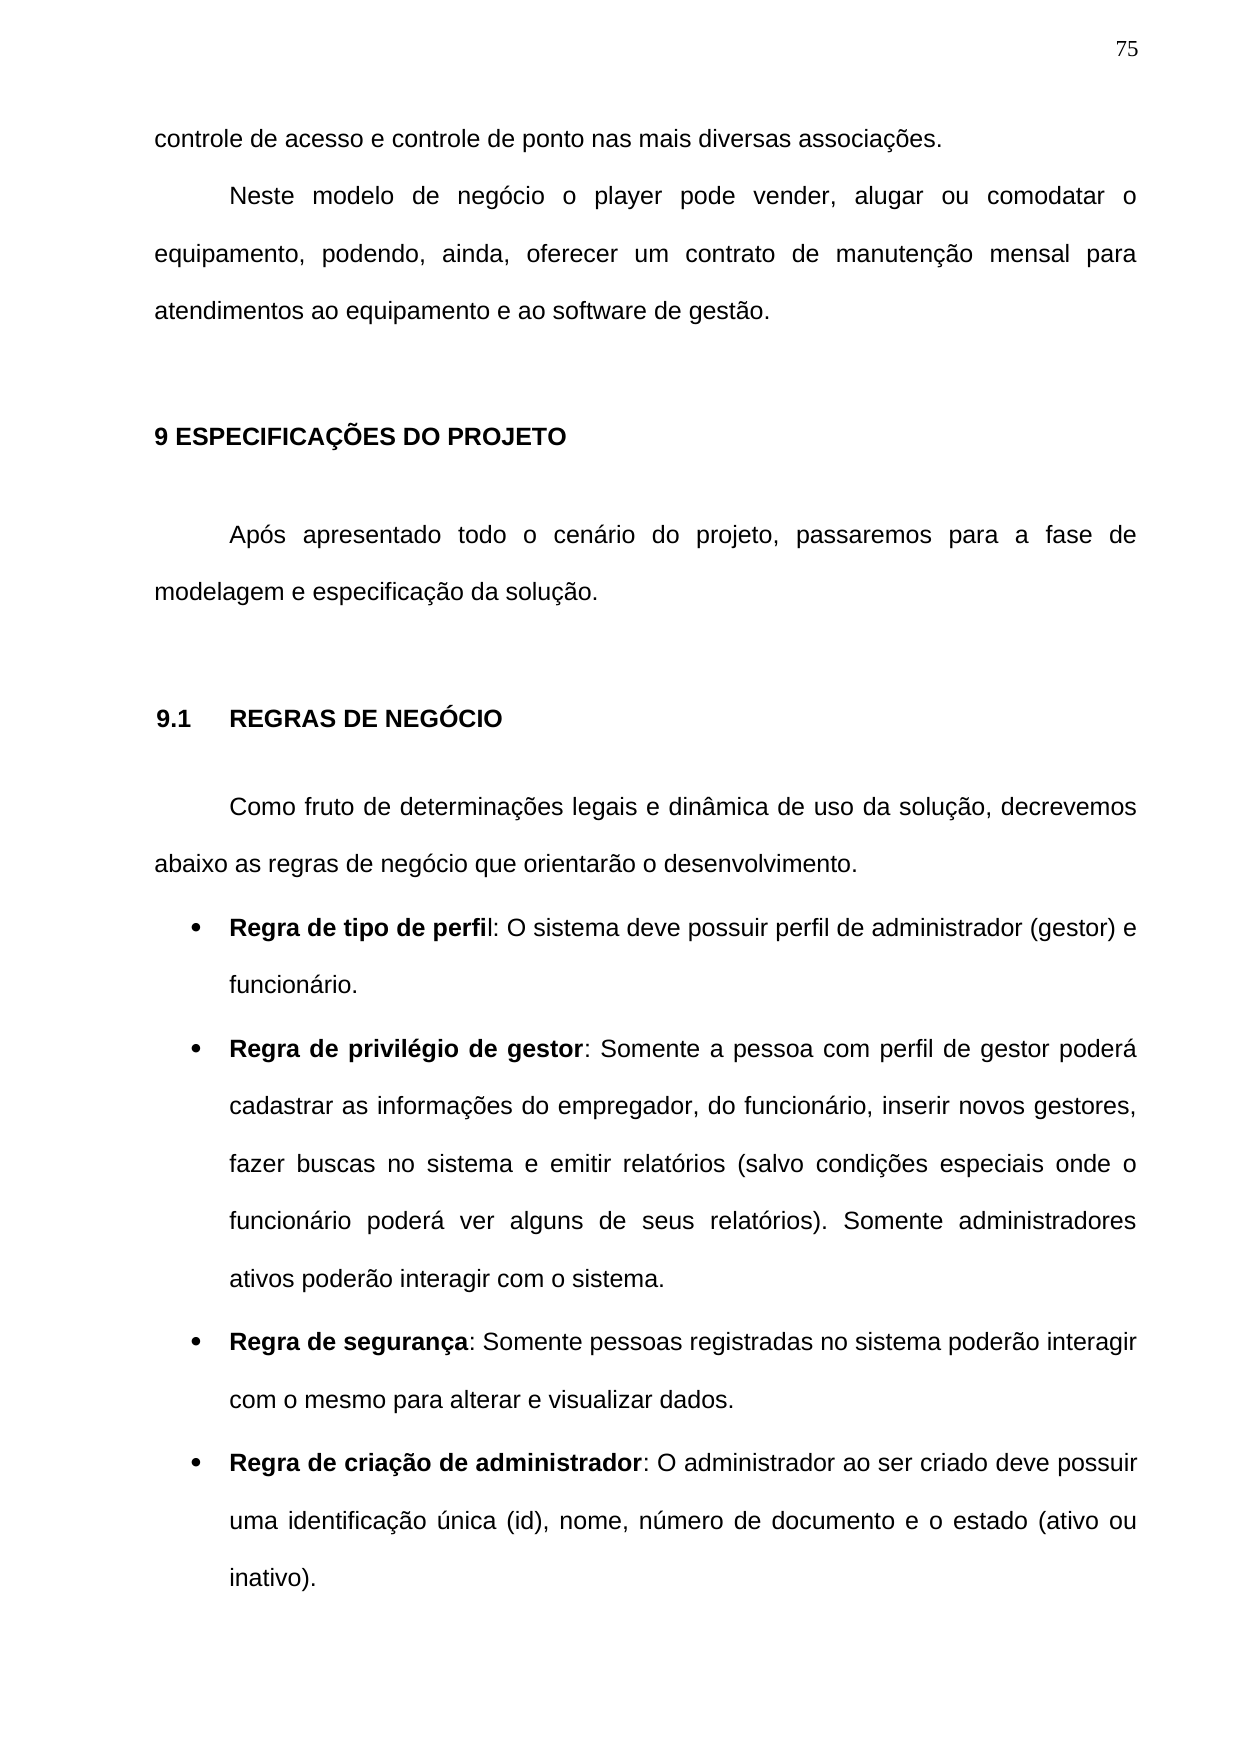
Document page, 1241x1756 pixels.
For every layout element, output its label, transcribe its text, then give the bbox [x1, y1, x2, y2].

list Regra de criação de administrador: O administrador ao ser criado deve possuir uma identificação única (id), nome, número de documento e o estado (ativo ou inativo). [192, 1448, 1138, 1592]
list Regra de privilégio de gestor: Somente a pessoa com perfil de gestor poderá cadastrar as informações do empregador, do funcionário, inserir novos gestores, fazer buscas no sistema e emitir relatórios (salvo condições especiais onde o funcionário poderá ver alguns de seus relatórios). Somente administradores ativos poderão interagir com o sistema. [192, 1034, 1138, 1292]
text Após apresentado todo o cenário do projeto, passaremos para a fase de modelagem e especificação da solução. [154, 520, 1138, 606]
subtitle 9.1 REGRAS DE NEGÓCIO [156, 704, 1138, 733]
list Regra de segurança: Somente pessoas registradas no sistema poderão interagir com o mesmo para alterar e visualizar dados. [192, 1327, 1138, 1413]
list Regra de tipo de perfil: O sistema deve possuir perfil de administrador (gestor) e funcionário. [192, 913, 1138, 999]
text Como fruto de determinações legais e dinâmica de uso da solução, decrevemos abaixo as regras de negócio que orientarão o desenvolvimento. [154, 792, 1138, 878]
subtitle 9 ESPECIFICAÇÕES DO PROJETO [154, 422, 1138, 451]
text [154, 124, 1138, 153]
text Neste modelo de negócio o player pode vender, alugar ou comodatar o equipamento, podendo, ainda, oferecer um contrato de manutenção mensal para atendimentos ao equipamento e ao software de gestão. [154, 181, 1138, 325]
